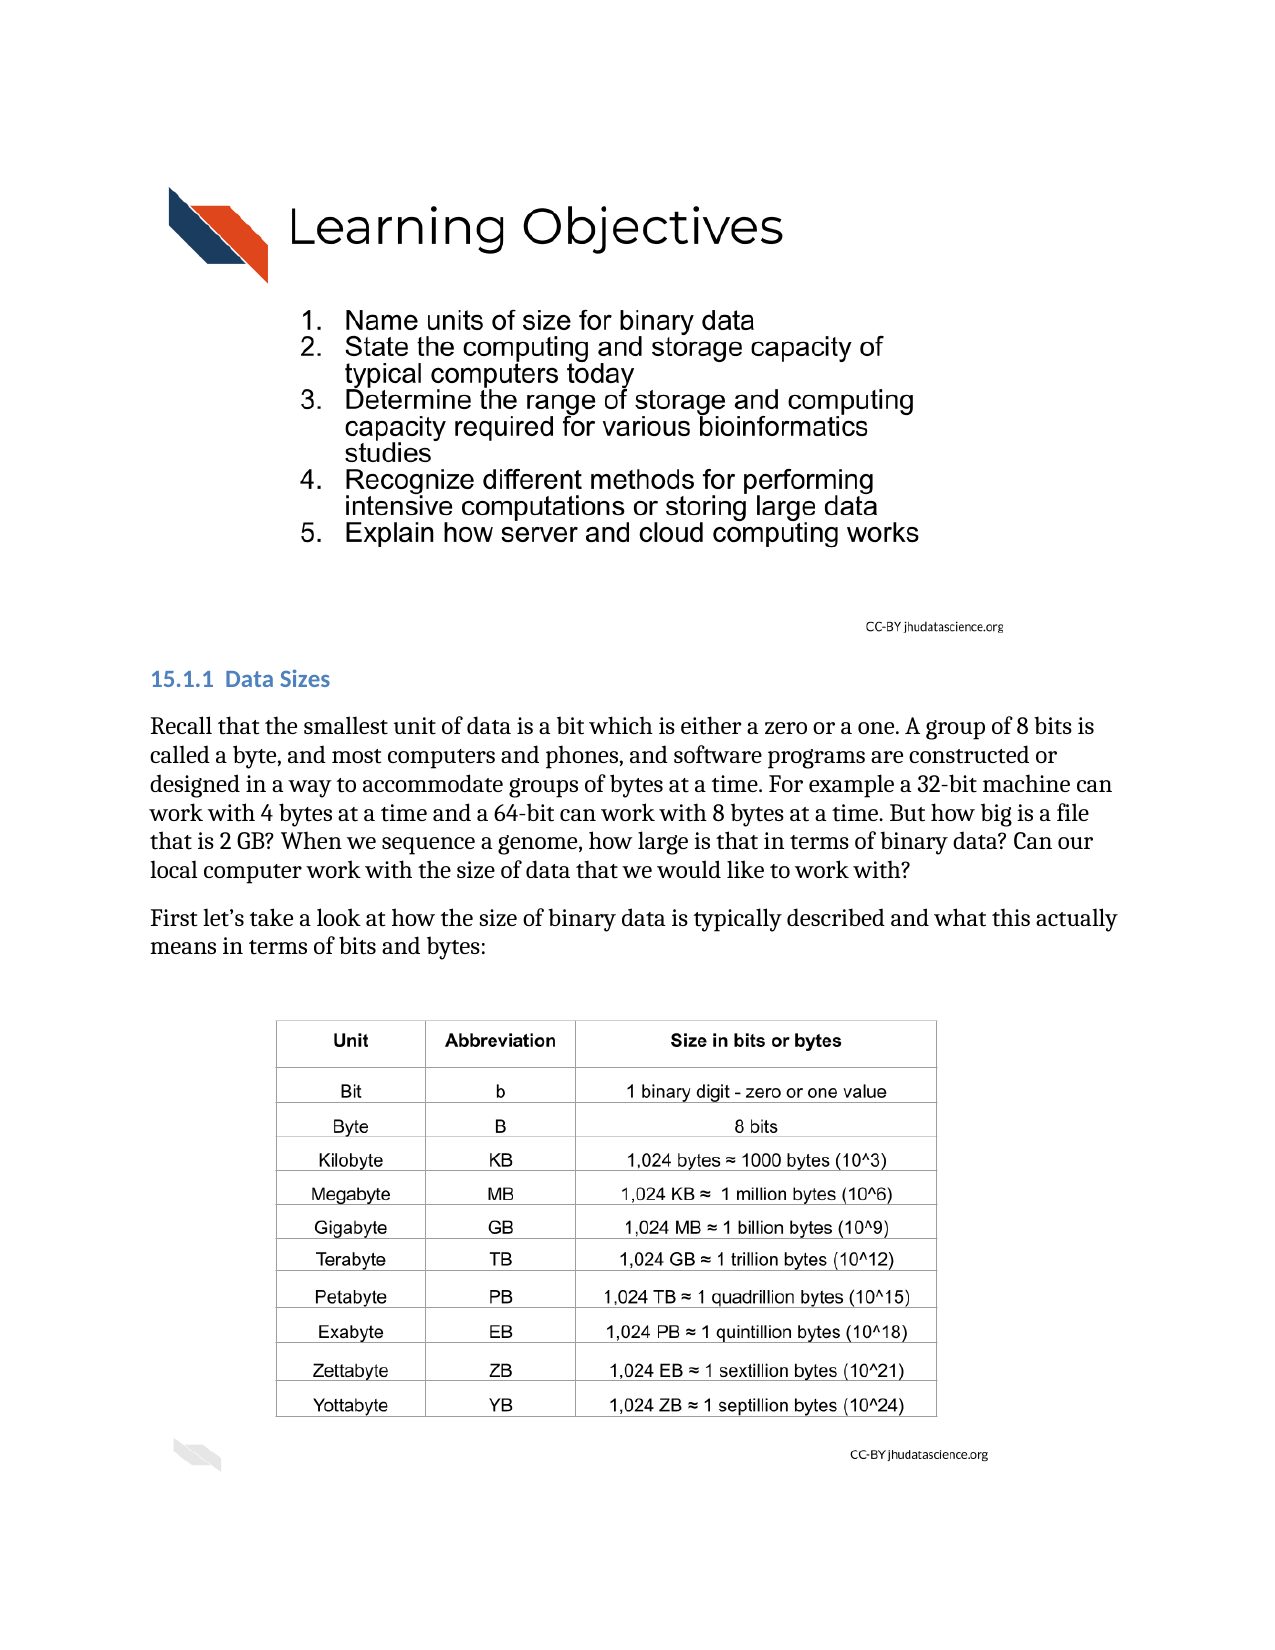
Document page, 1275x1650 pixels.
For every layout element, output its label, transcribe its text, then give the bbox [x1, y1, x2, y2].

text Recall that the smallest unit of data is a bit which is either a zero or a one. A group of 8 bits is called a byte, and most computers and phones, and software programs are constructed or designed in a way to accommodate groups of bytes at a time. For example a 32-bit machine can work with 4 bytes at a time and a 64-bit can work with 8 bytes at a time. But how big is a file that is 2 GB? When we sequence a genome, how large is that in terms of binary data? Can our local computer work with the size of data that we would like to work with? [150, 712, 1125, 885]
picture [168, 979, 1044, 1472]
picture [168, 150, 1044, 643]
text First let’s take a look at how the size of binary data is typically described and what this actually means in terms of bits and bytes: [150, 903, 1125, 961]
subtitle 15.1.1 Data Sizes [150, 663, 1125, 693]
